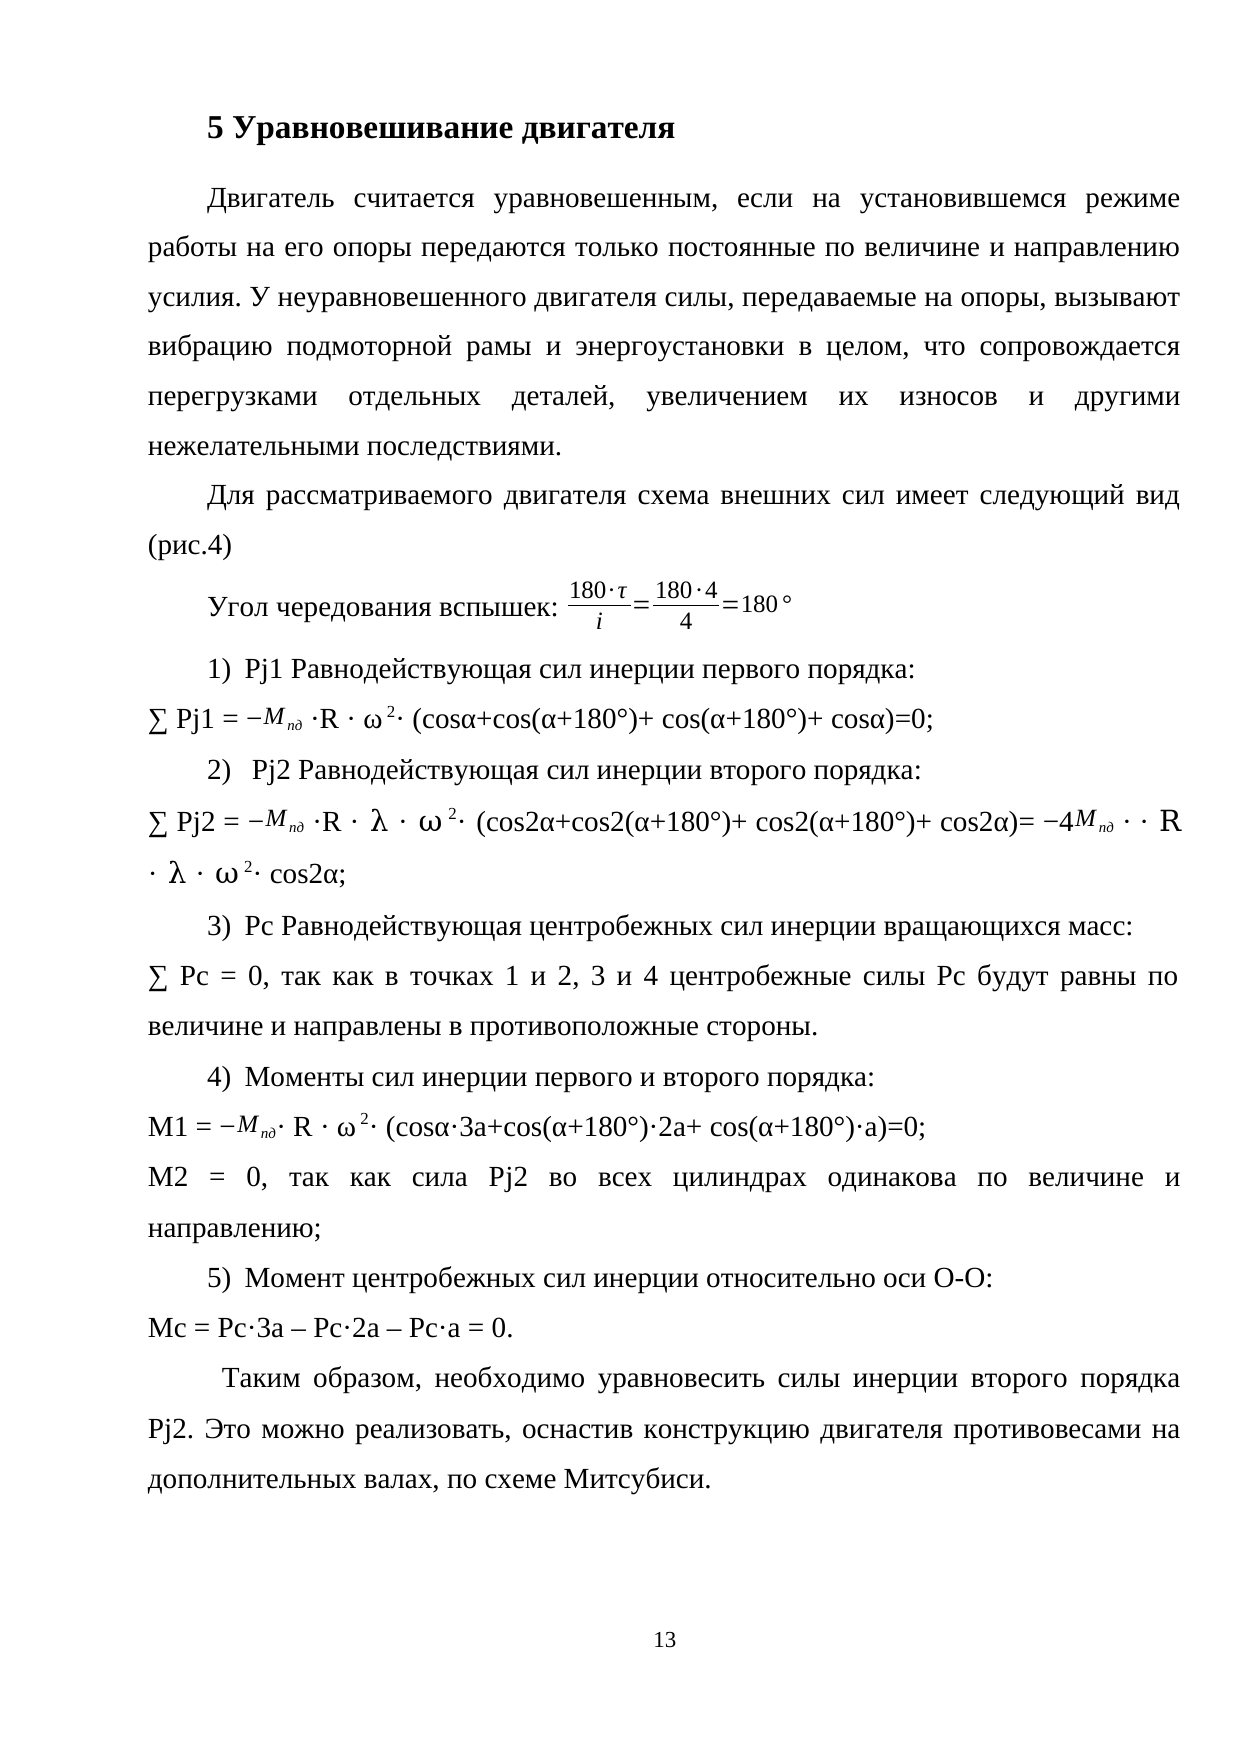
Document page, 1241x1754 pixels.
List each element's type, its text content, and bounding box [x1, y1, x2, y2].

list Моменты сил инерции первого и второго порядка: [207, 1059, 1181, 1092]
list Рс Равнодействующая центробежных сил инерции вращающихся масс: [207, 908, 1181, 941]
text ∑ Рj2 = − ·R · λ · ω 2· (cos2α+cos2(α+180°)+ cos2(α+180°)+ cos2α)= −4 · · R · λ · ω 2· cos2α; [148, 802, 1181, 890]
text Мс = Рс·3а – Рс·2а – Рс·а = 0. [148, 1310, 1181, 1344]
text Для рассматриваемого двигателя схема внешних сил имеет следующий вид (рис.4) [148, 477, 1181, 560]
text Двигатель считается уравновешенным, если на установившемся режиме работы на его опоры передаются только постоянные по величине и направлению усилия. У неуравновешенного двигателя силы, передаваемые на опоры, вызывают вибрацию подмоторной рамы и энергоустановки в целом, что сопровождается перегрузками отдельных деталей, увеличением их износов и другими нежелательными последствиями. [148, 180, 1181, 461]
text ∑ Рj1 = − ·R · ω 2· (cosα+cos(α+180°)+ cos(α+180°)+ cosα)=0; [148, 702, 1181, 735]
list Рj2 Равнодействующая сил инерции второго порядка: [207, 752, 1181, 786]
text М1 = −· R · ω 2· (cosα·3а+cos(α+180°)·2а+ cos(α+180°)·а)=0; [148, 1109, 1181, 1143]
subtitle 5 Уравновешивание двигателя [148, 108, 1166, 146]
list Момент центробежных сил инерции относительно оси О-О: [207, 1260, 1181, 1293]
list Рj1 Равнодействующая сил инерции первого порядка: [207, 651, 1181, 685]
text М2 = 0, так как сила Рj2 во всех цилиндрах одинакова по величине и направлению; [148, 1159, 1181, 1243]
text Таким образом, необходимо уравновесить силы инерции второго порядка Рj2. Это можно реализовать, оснастив конструкцию двигателя противовесами на дополнительных валах, по схеме Митсубиси. [148, 1361, 1181, 1495]
text ∑ Рс = 0, так как в точках 1 и 2, 3 и 4 центробежные силы Рс будут равны по величине и направлены в противоположные стороны. [148, 958, 1181, 1042]
text Угол чередования вспышек: [148, 576, 1181, 635]
